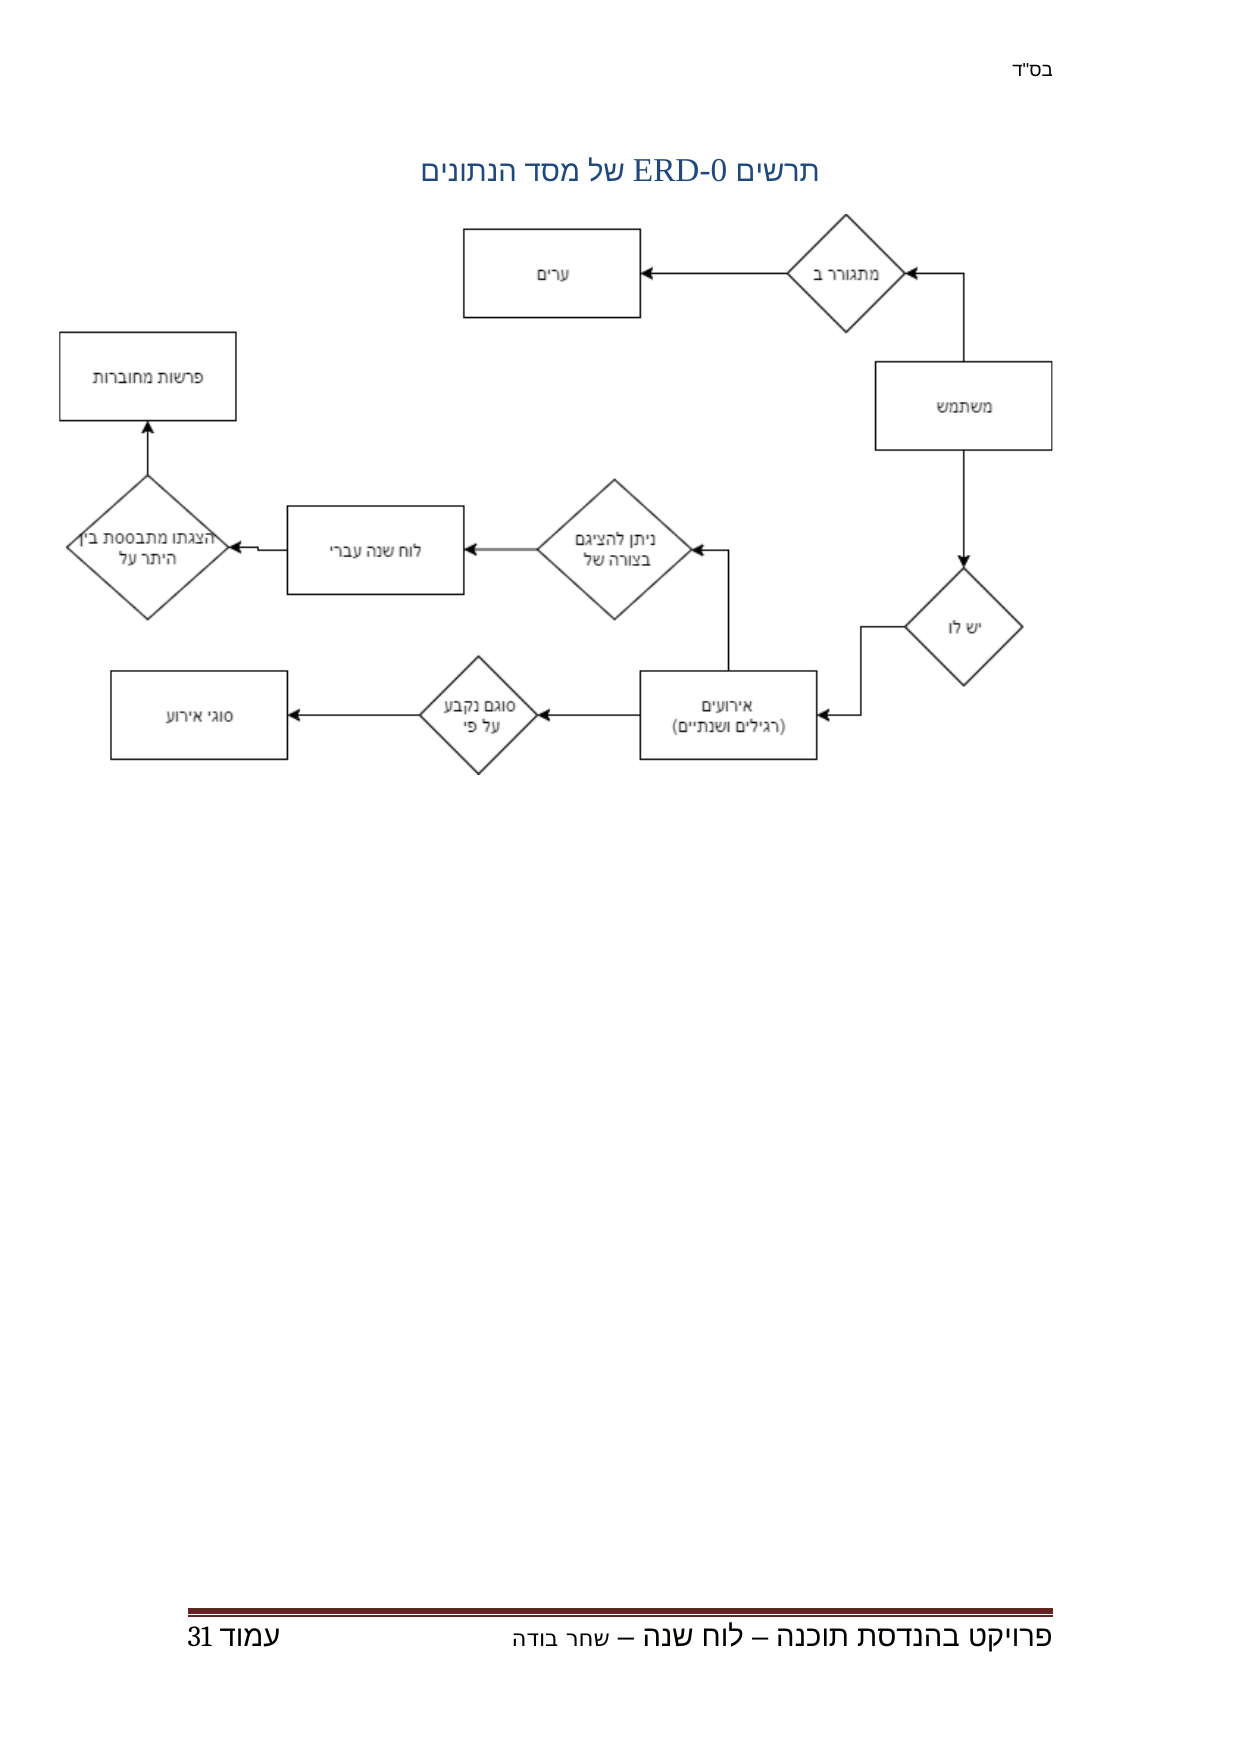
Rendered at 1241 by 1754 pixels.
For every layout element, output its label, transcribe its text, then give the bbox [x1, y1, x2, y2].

picture [59, 214, 1053, 775]
subtitle תרשים ERD-0 של מסד הנתונים [187, 150, 1053, 188]
